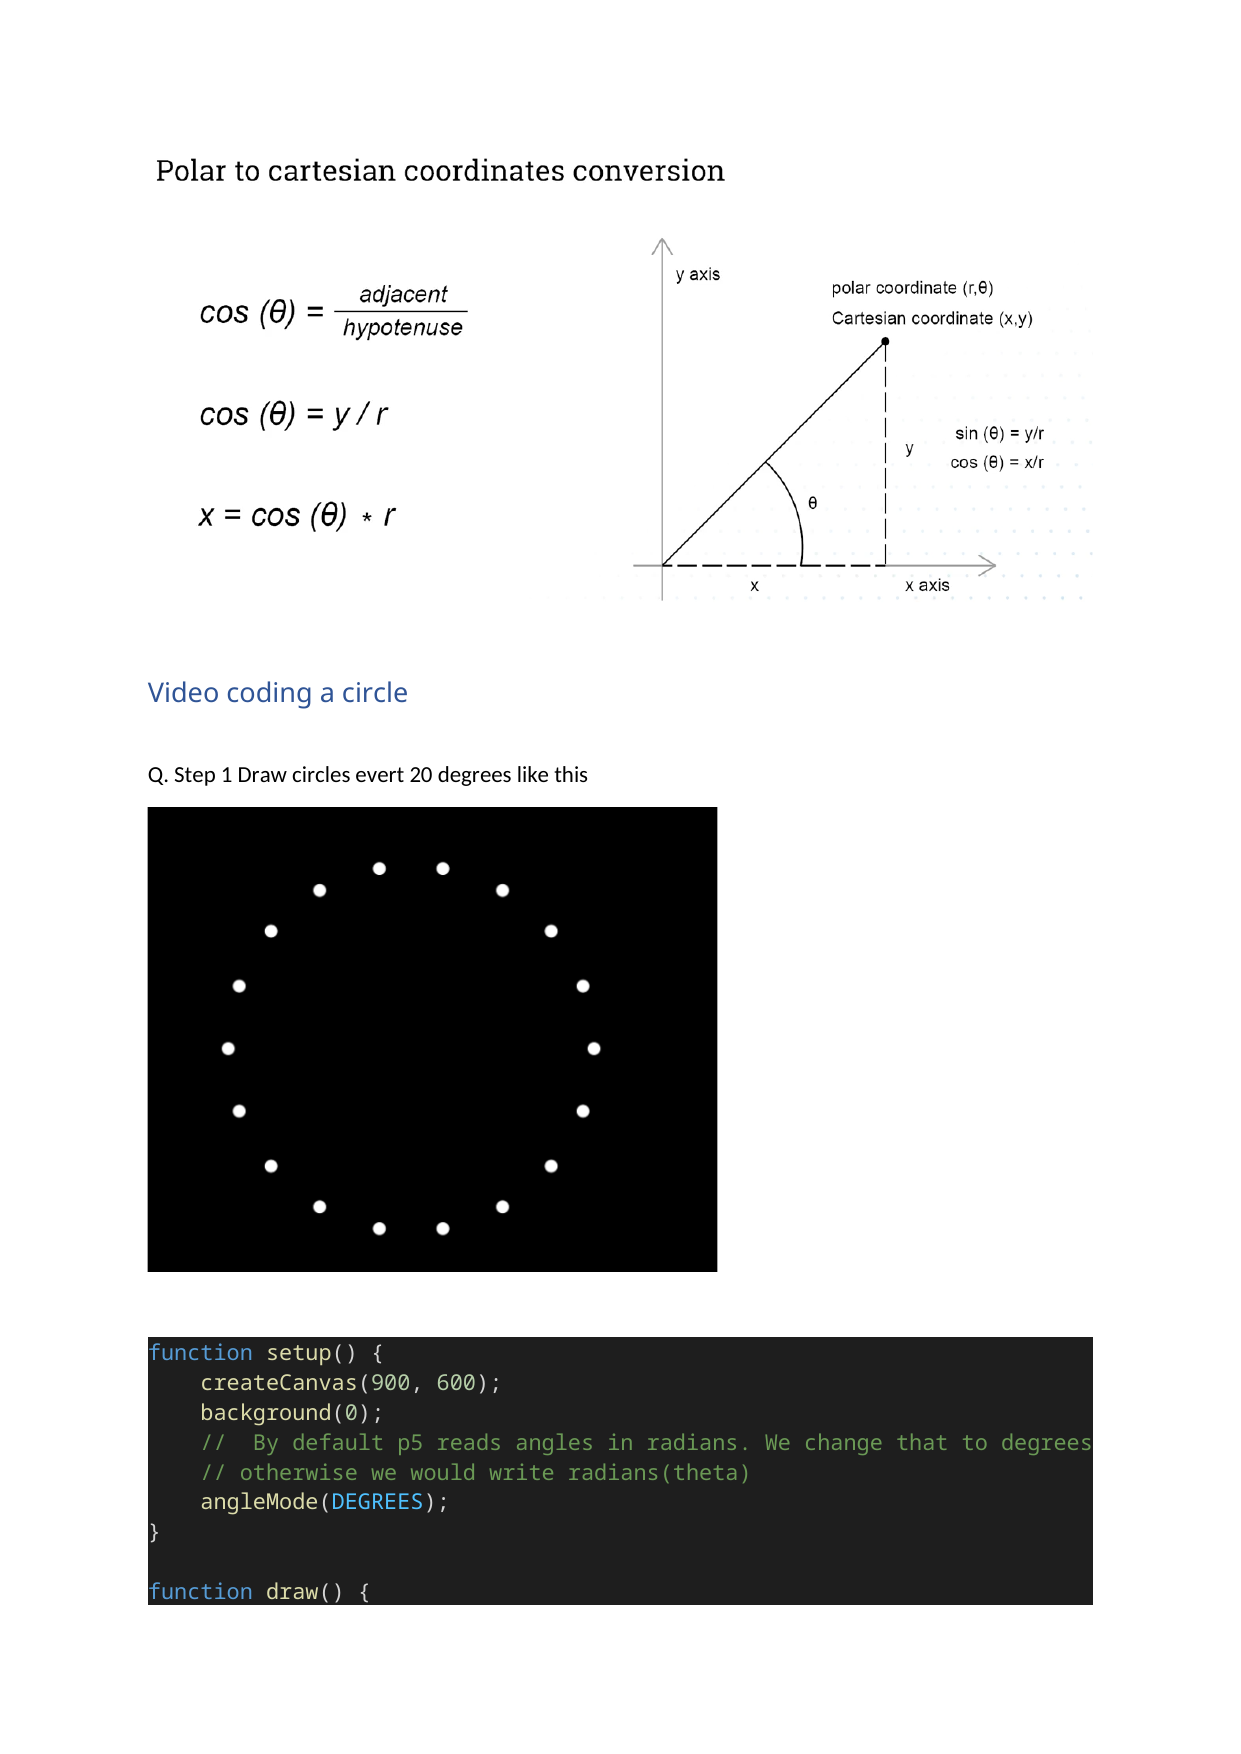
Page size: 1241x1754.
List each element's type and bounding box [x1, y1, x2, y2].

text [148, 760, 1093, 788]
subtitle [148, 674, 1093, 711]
picture [147, 147, 1093, 608]
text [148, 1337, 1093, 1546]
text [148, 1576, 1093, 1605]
picture [147, 807, 718, 1272]
